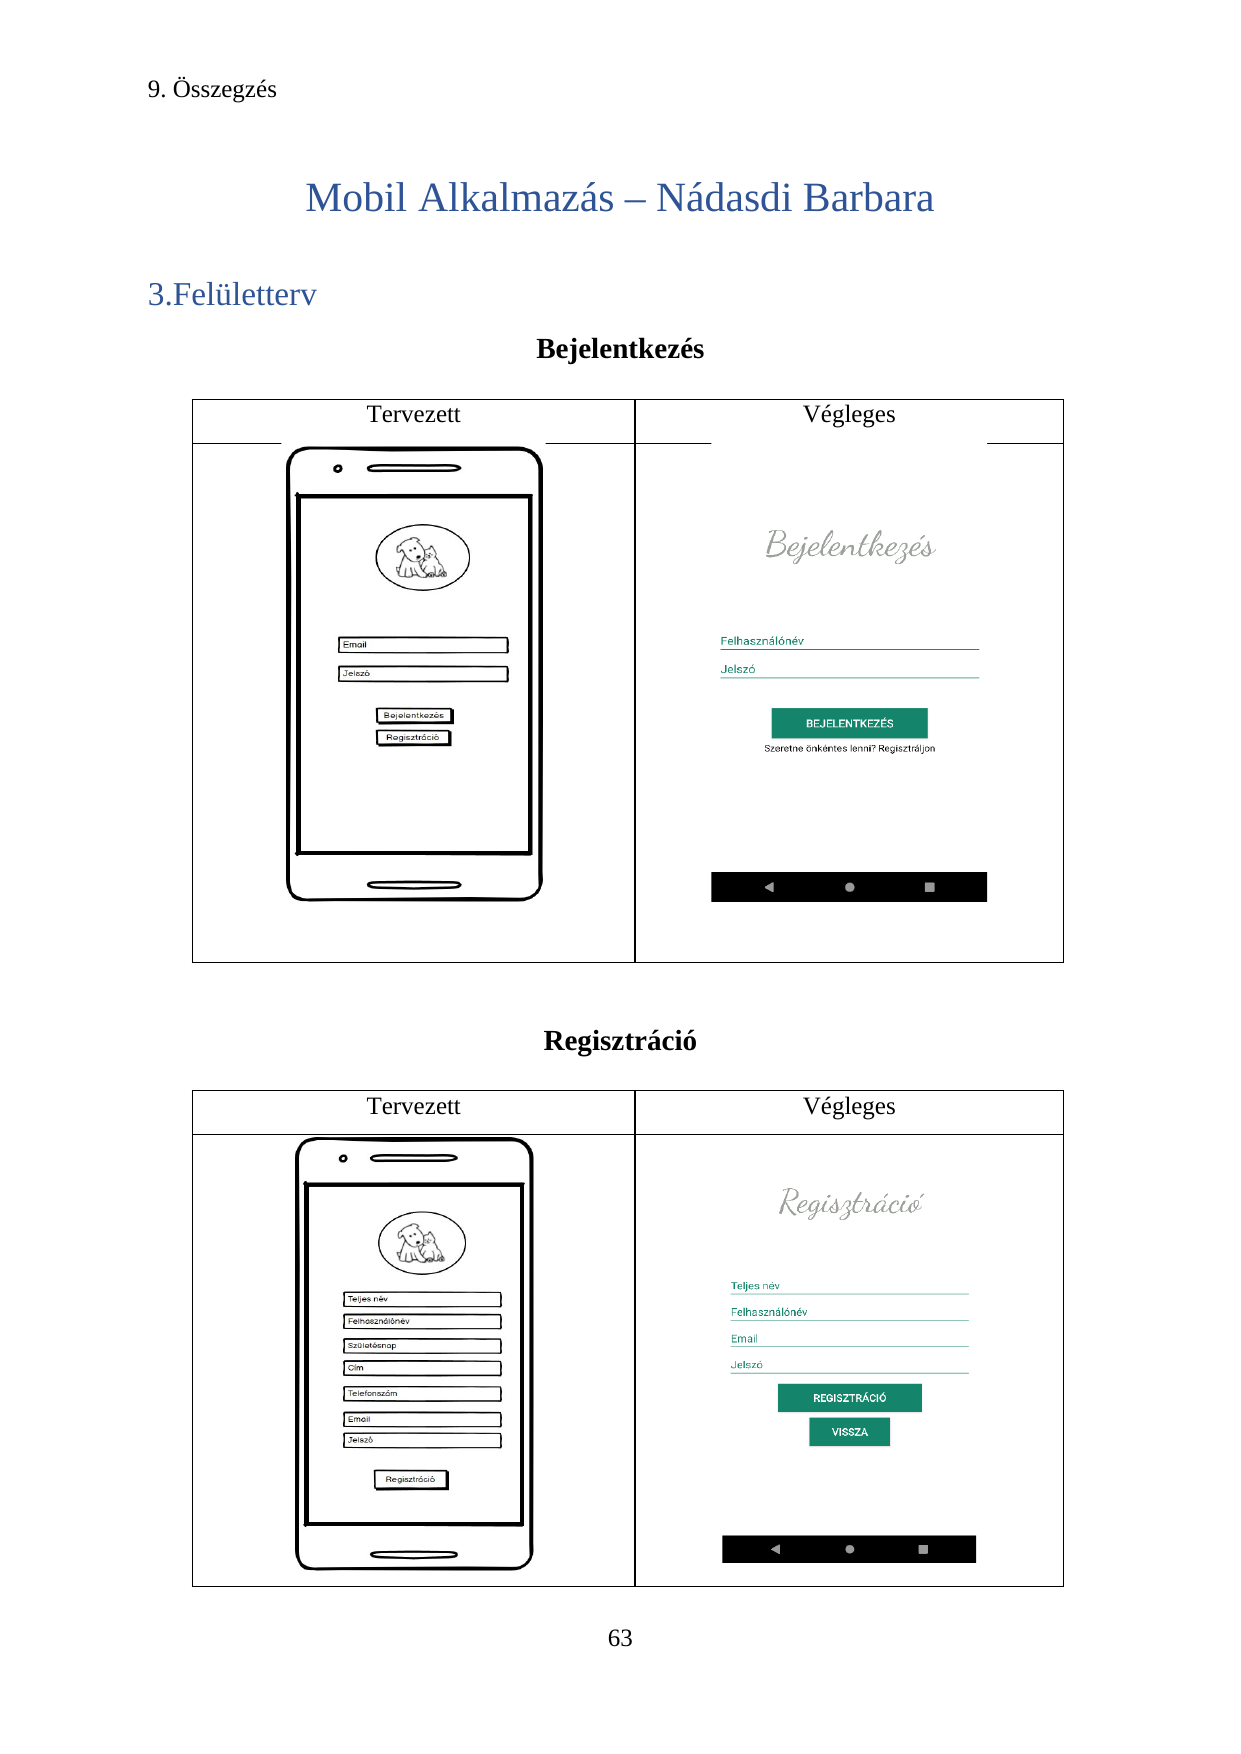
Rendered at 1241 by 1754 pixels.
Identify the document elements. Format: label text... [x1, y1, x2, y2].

table_cell [636, 1135, 1063, 1586]
table_cell [636, 444, 1063, 962]
picture [711, 443, 988, 902]
subtitle Mobil Alkalmazás – Nádasdi Barbara [148, 173, 1092, 221]
picture [281, 443, 546, 905]
text Bejelentkezés [148, 331, 1092, 365]
table_header Tervezett [193, 1091, 634, 1134]
table_header Tervezett [193, 400, 634, 442]
table_cell [193, 444, 634, 962]
text Regisztráció [148, 1023, 1092, 1056]
table_header Végleges [636, 400, 1063, 442]
table_cell [193, 1135, 634, 1586]
table_header Végleges [636, 1091, 1063, 1134]
picture [291, 1135, 536, 1572]
subtitle 3.Felületterv [148, 274, 1092, 312]
picture [722, 1135, 977, 1563]
